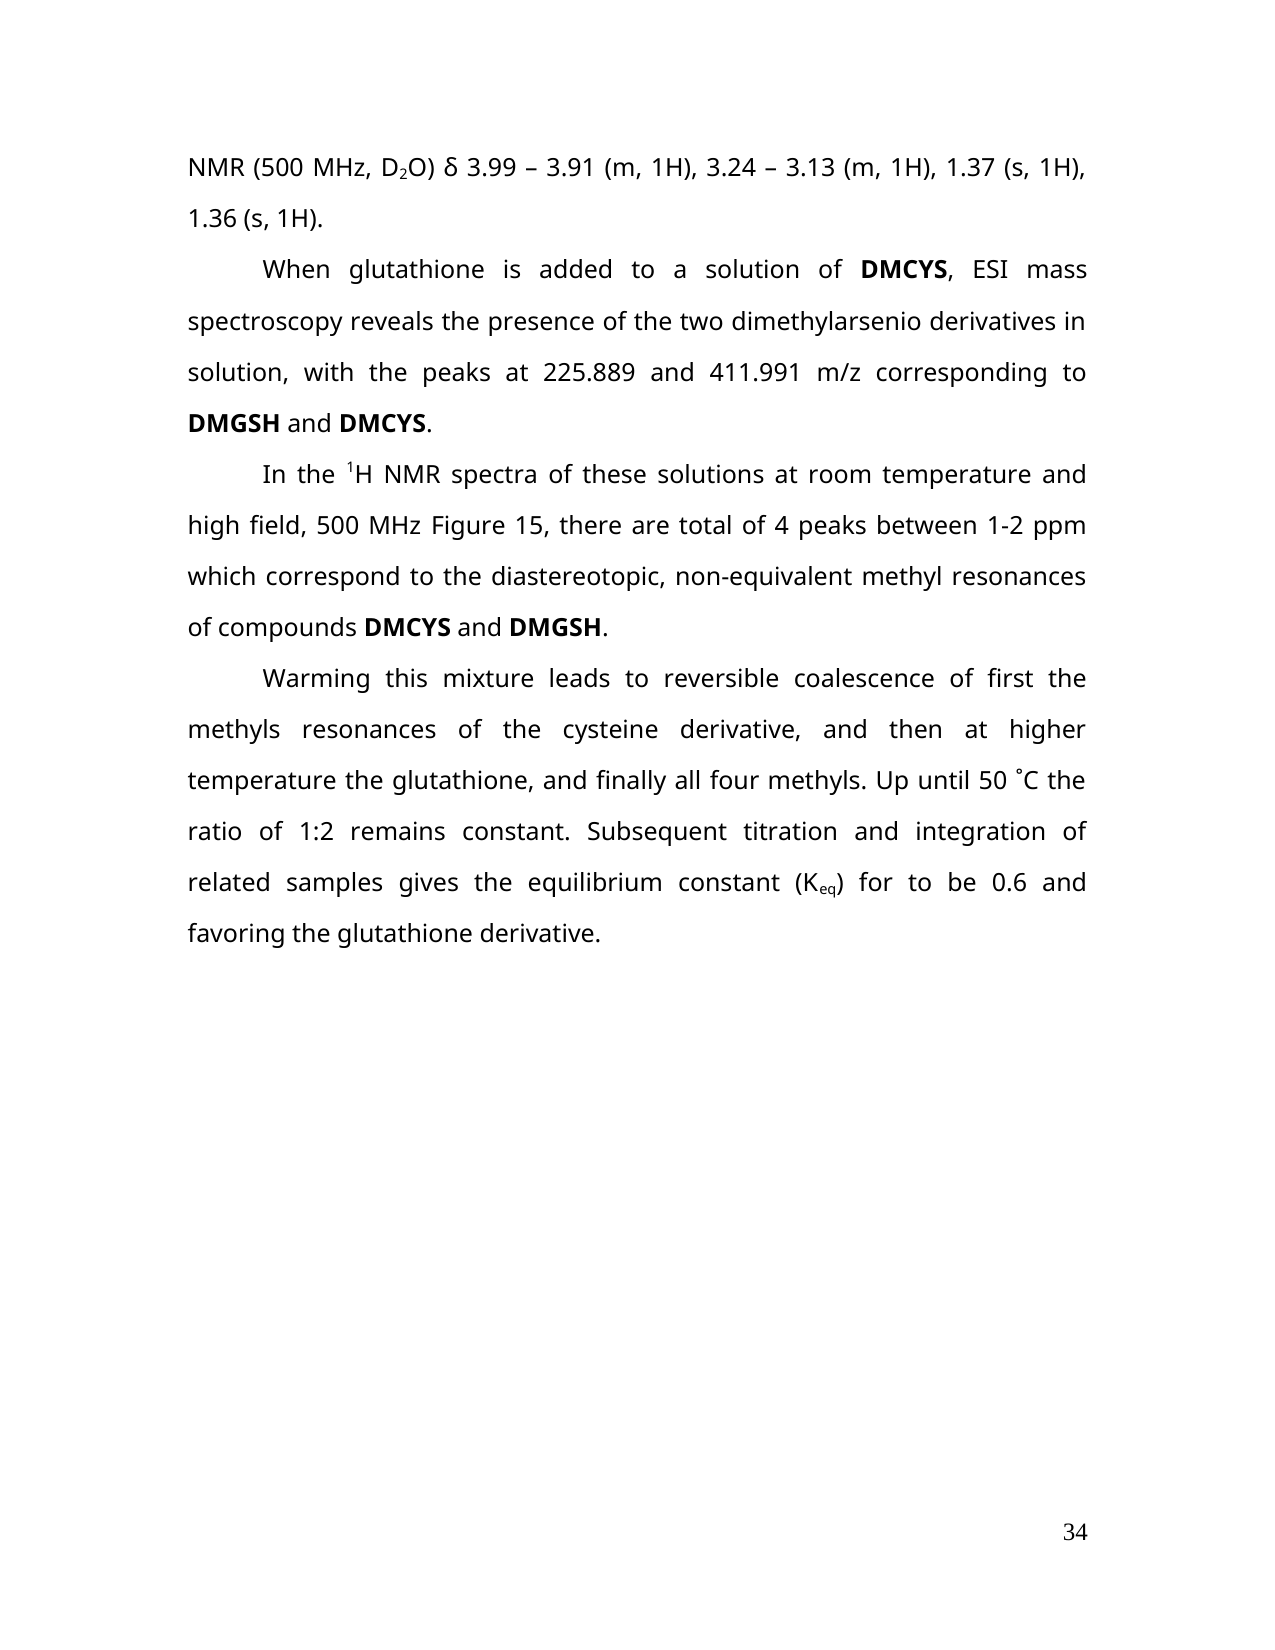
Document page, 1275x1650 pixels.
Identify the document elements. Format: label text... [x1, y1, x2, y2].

text In the 1H NMR spectra of these solutions at room temperature and high field, 500 MHz Figure 15, there are total of 4 peaks between 1-2 ppm which correspond to the diastereotopic, non-equivalent methyl resonances of compounds DMCYS and DMGSH. [187, 456, 1087, 643]
text When glutathione is added to a solution of DMCYS, ESI mass spectroscopy reveals the presence of the two dimethylarsenio derivatives in solution, with the peaks at 225.889 and 411.991 m/z corresponding to DMGSH and DMCYS. [187, 252, 1087, 439]
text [187, 150, 1087, 235]
text Warming this mixture leads to reversible coalescence of first the methyls resonances of the cysteine derivative, and then at higher temperature the glutathione, and finally all four methyls. Up until 50 ˚C the ratio of 1:2 remains constant. Subsequent titration and integration of related samples gives the equilibrium constant (Keq) for to be 0.6 and favoring the glutathione derivative. [187, 660, 1087, 950]
